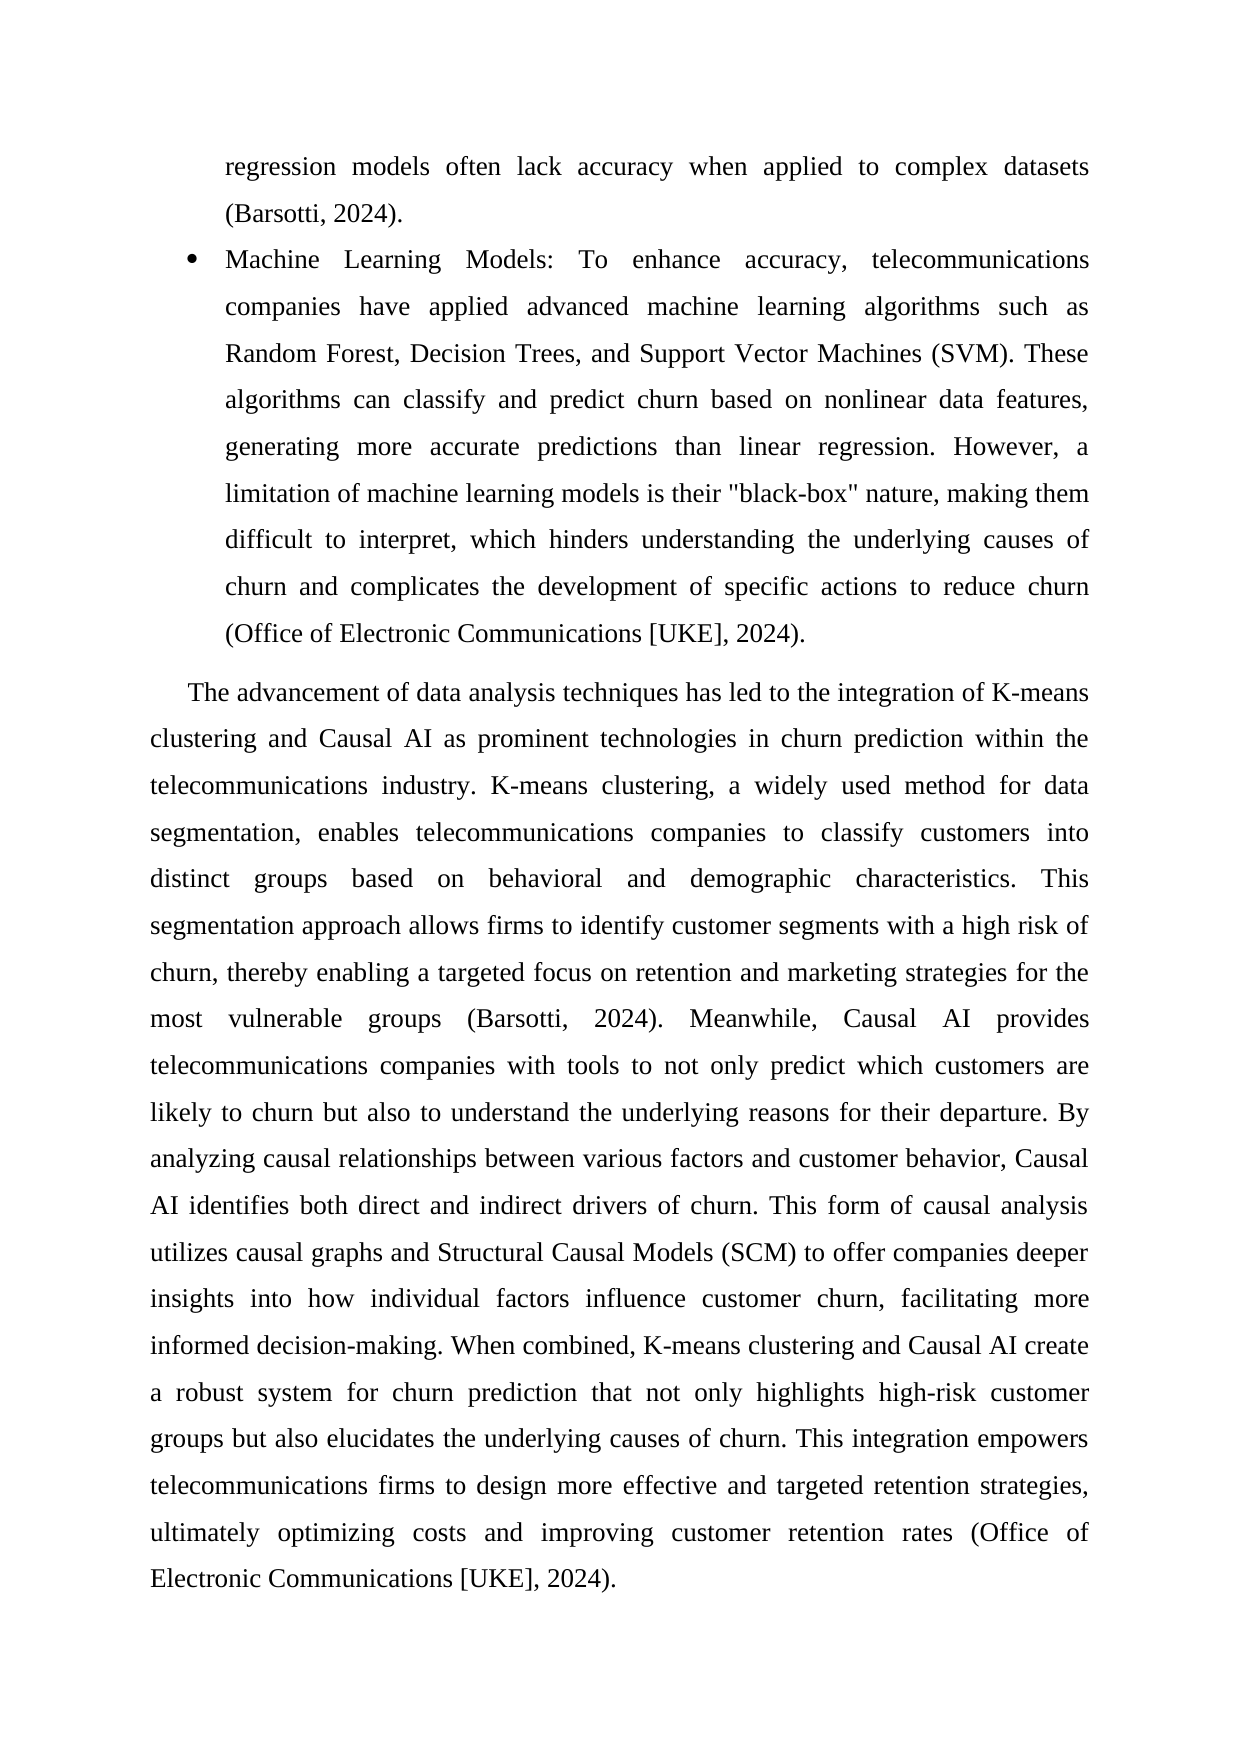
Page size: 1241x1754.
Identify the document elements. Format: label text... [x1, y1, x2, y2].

text The advancement of data analysis techniques has led to the integration of K-means clustering and Causal AI as prominent technologies in churn prediction within the telecommunications industry. K-means clustering, a widely used method for data segmentation, enables telecommunications companies to classify customers into distinct groups based on behavioral and demographic characteristics. This segmentation approach allows firms to identify customer segments with a high risk of churn, thereby enabling a targeted focus on retention and marketing strategies for the most vulnerable groups (Barsotti, 2024). Meanwhile, Causal AI provides telecommunications companies with tools to not only predict which customers are likely to churn but also to understand the underlying reasons for their departure. By analyzing causal relationships between various factors and customer behavior, Causal AI identifies both direct and indirect drivers of churn. This form of causal analysis utilizes causal graphs and Structural Causal Models (SCM) to offer companies deeper insights into how individual factors influence customer churn, facilitating more informed decision-making. When combined, K-means clustering and Causal AI create a robust system for churn prediction that not only highlights high-risk customer groups but also elucidates the underlying causes of churn. This integration empowers telecommunications firms to design more effective and targeted retention strategies, ultimately optimizing costs and improving customer retention rates (Office of Electronic Communications [UKE], 2024). [150, 676, 1090, 1594]
list Machine Learning Models: To enhance accuracy, telecommunications companies have applied advanced machine learning algorithms such as Random Forest, Decision Trees, and Support Vector Machines (SVM). These algorithms can classify and predict churn based on nonlinear data features, generating more accurate predictions than linear regression. However, a limitation of machine learning models is their "black-box" nature, making them difficult to interpret, which hinders understanding the underlying causes of churn and complicates the development of specific actions to reduce churn (Office of Electronic Communications [UKE], 2024). [187, 243, 1090, 648]
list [187, 150, 1090, 228]
